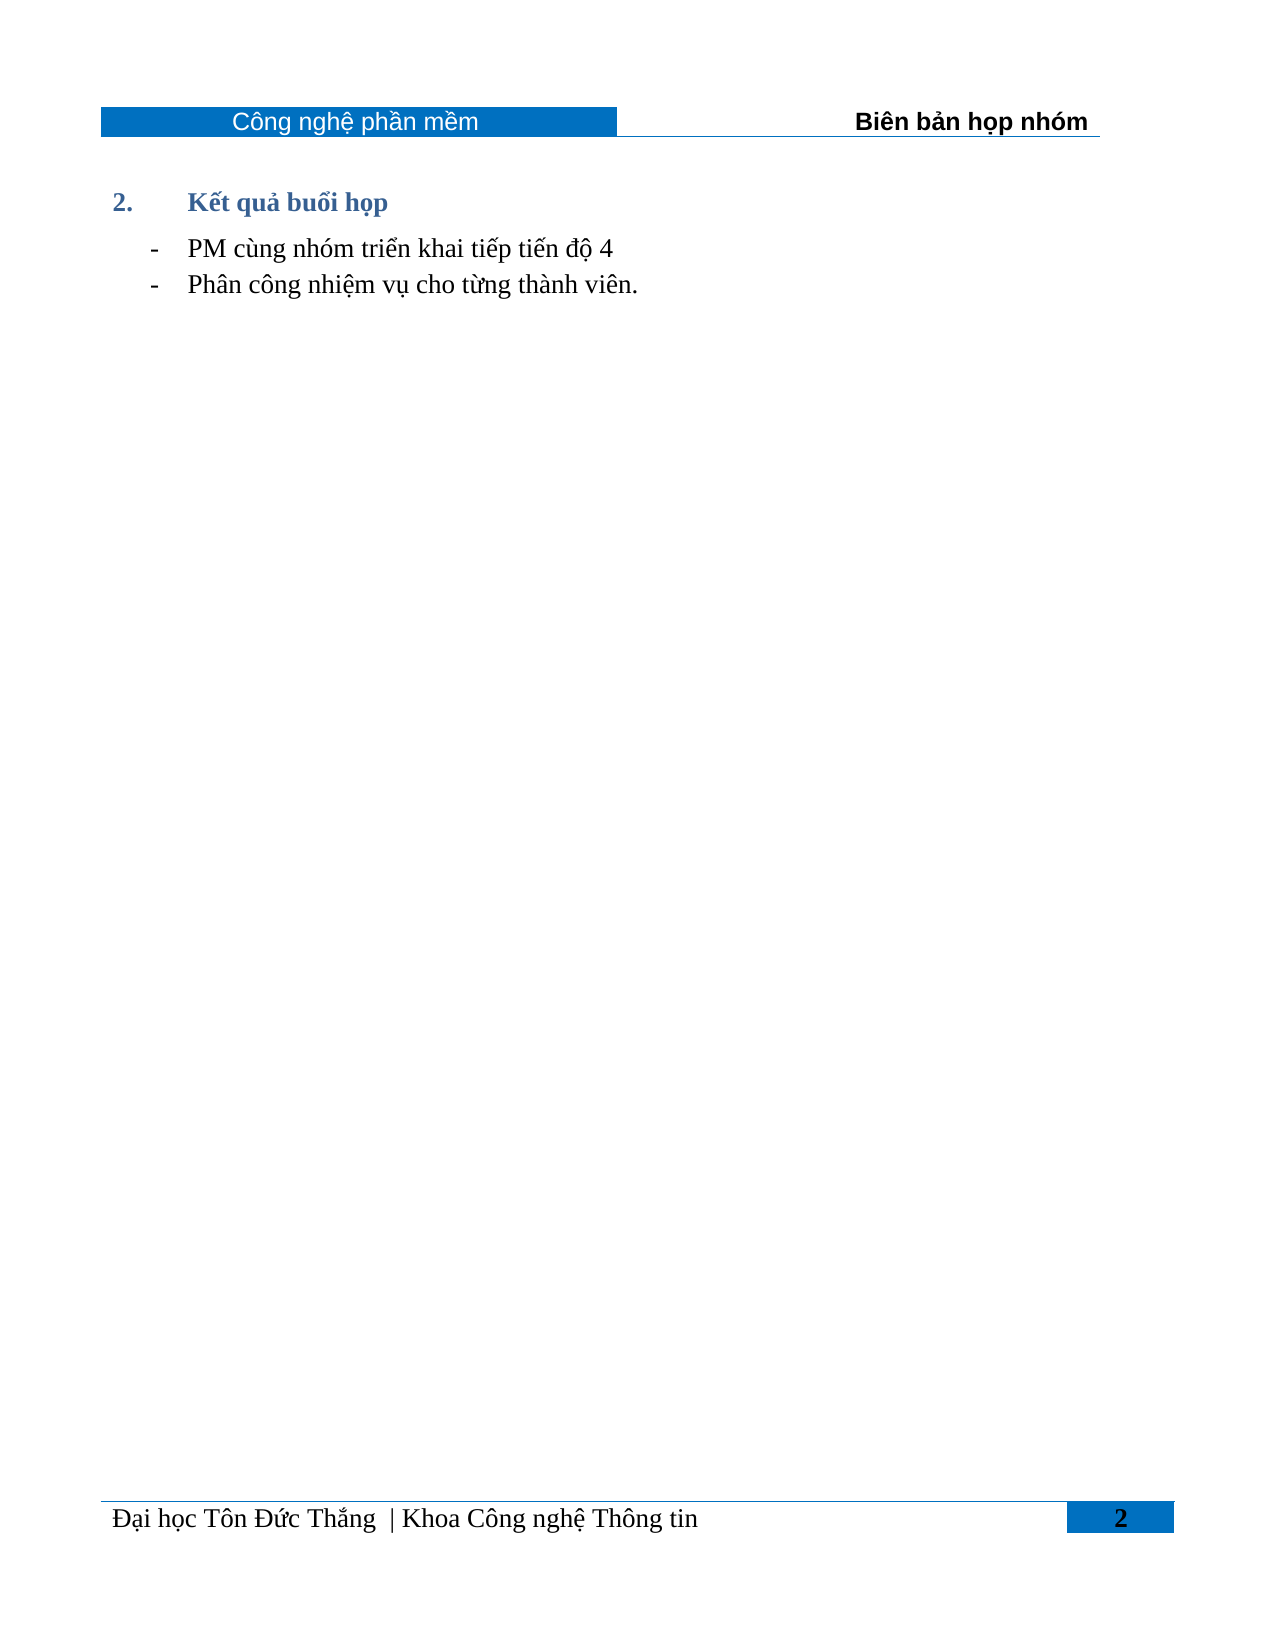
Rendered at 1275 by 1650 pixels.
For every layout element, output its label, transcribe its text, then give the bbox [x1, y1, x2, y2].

list Phân công nhiệm vụ cho từng thành viên. [150, 268, 1162, 299]
list PM cùng nhóm triển khai tiếp tiến độ 4 [150, 232, 1162, 263]
